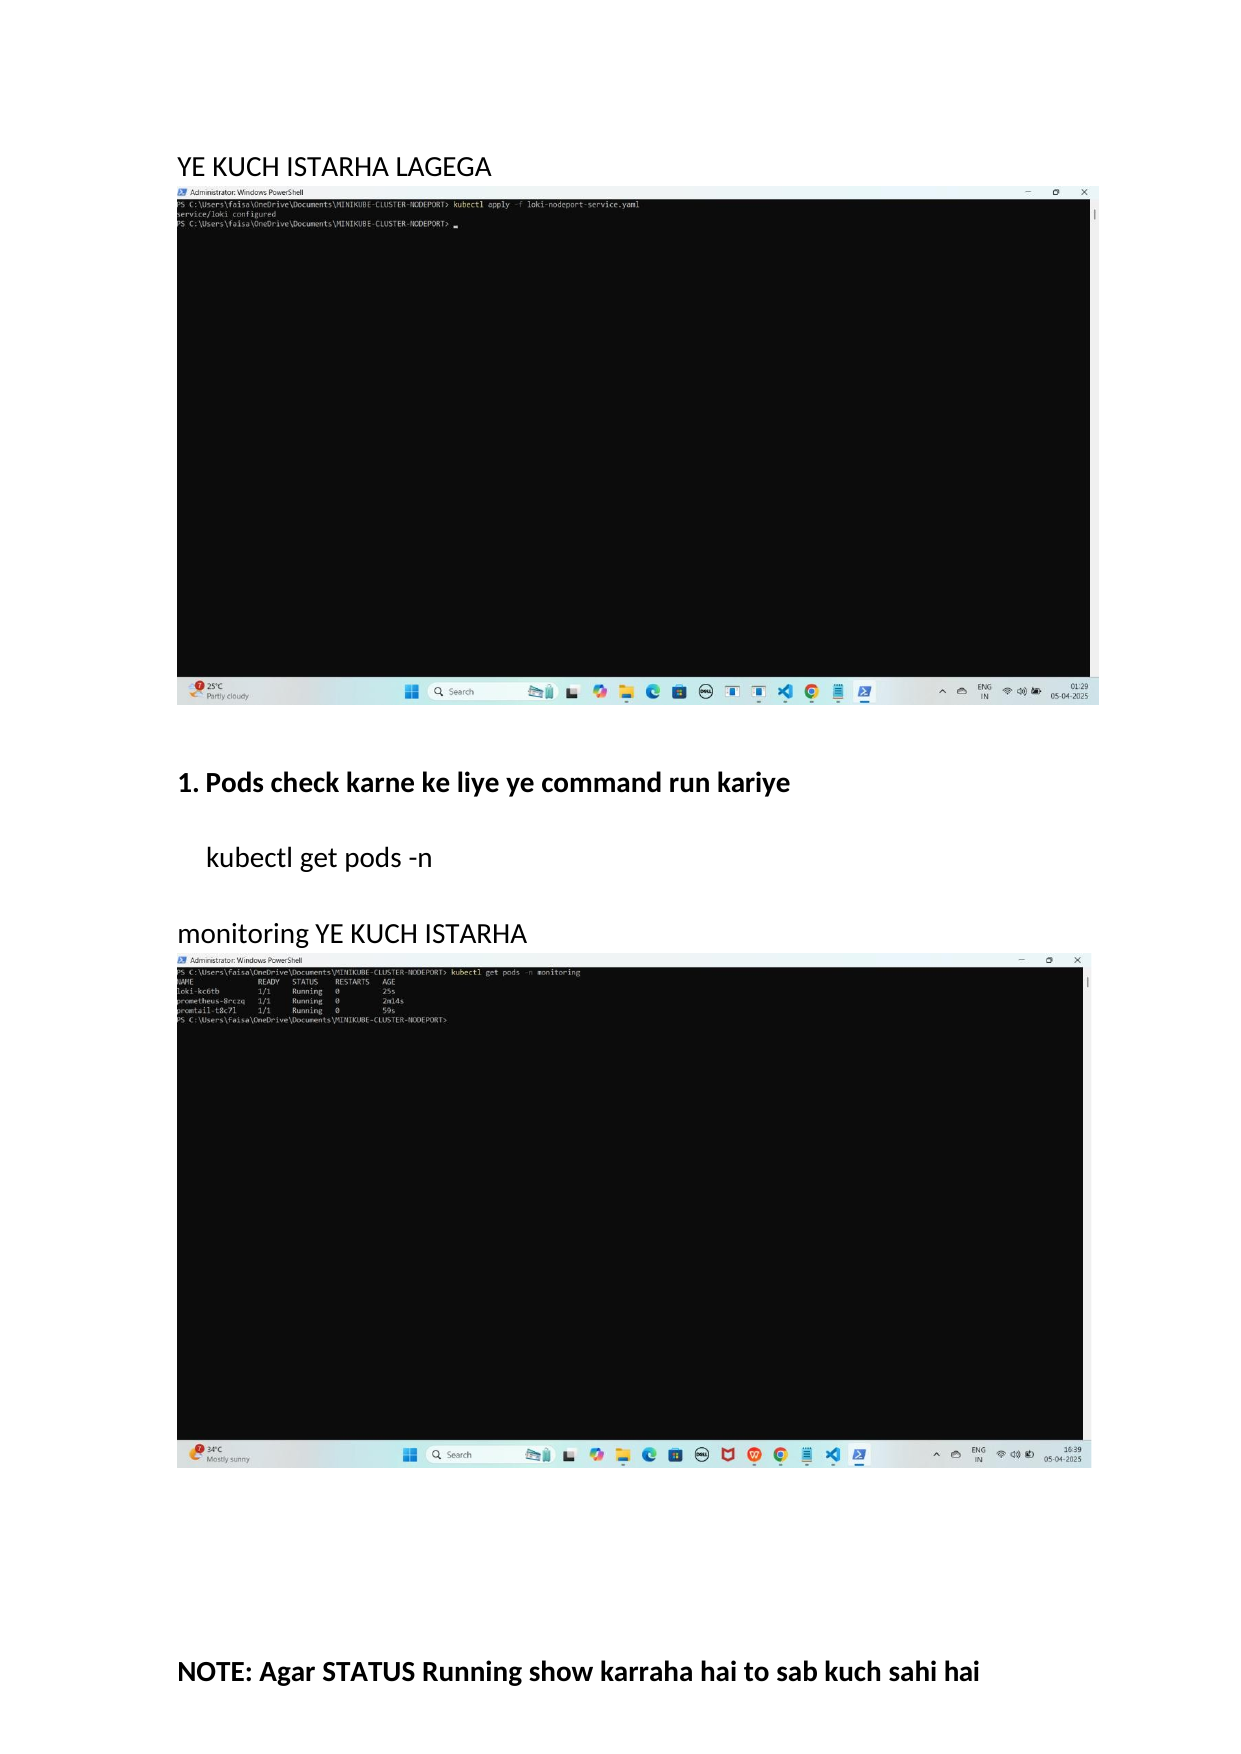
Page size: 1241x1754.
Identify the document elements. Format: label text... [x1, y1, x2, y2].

picture [177, 953, 1092, 1468]
subtitle Pods check karne ke liye ye command run kariye [177, 764, 1152, 799]
text YE KUCH ISTARHA LAGEGA [177, 148, 1152, 184]
picture [177, 186, 1099, 705]
text kubectl get pods -n monitoring YE KUCH ISTARHA LAGEGA [177, 839, 566, 953]
subtitle NOTE: Agar STATUS Running show karraha hai to sab kuch sahi hai [177, 1653, 1152, 1688]
